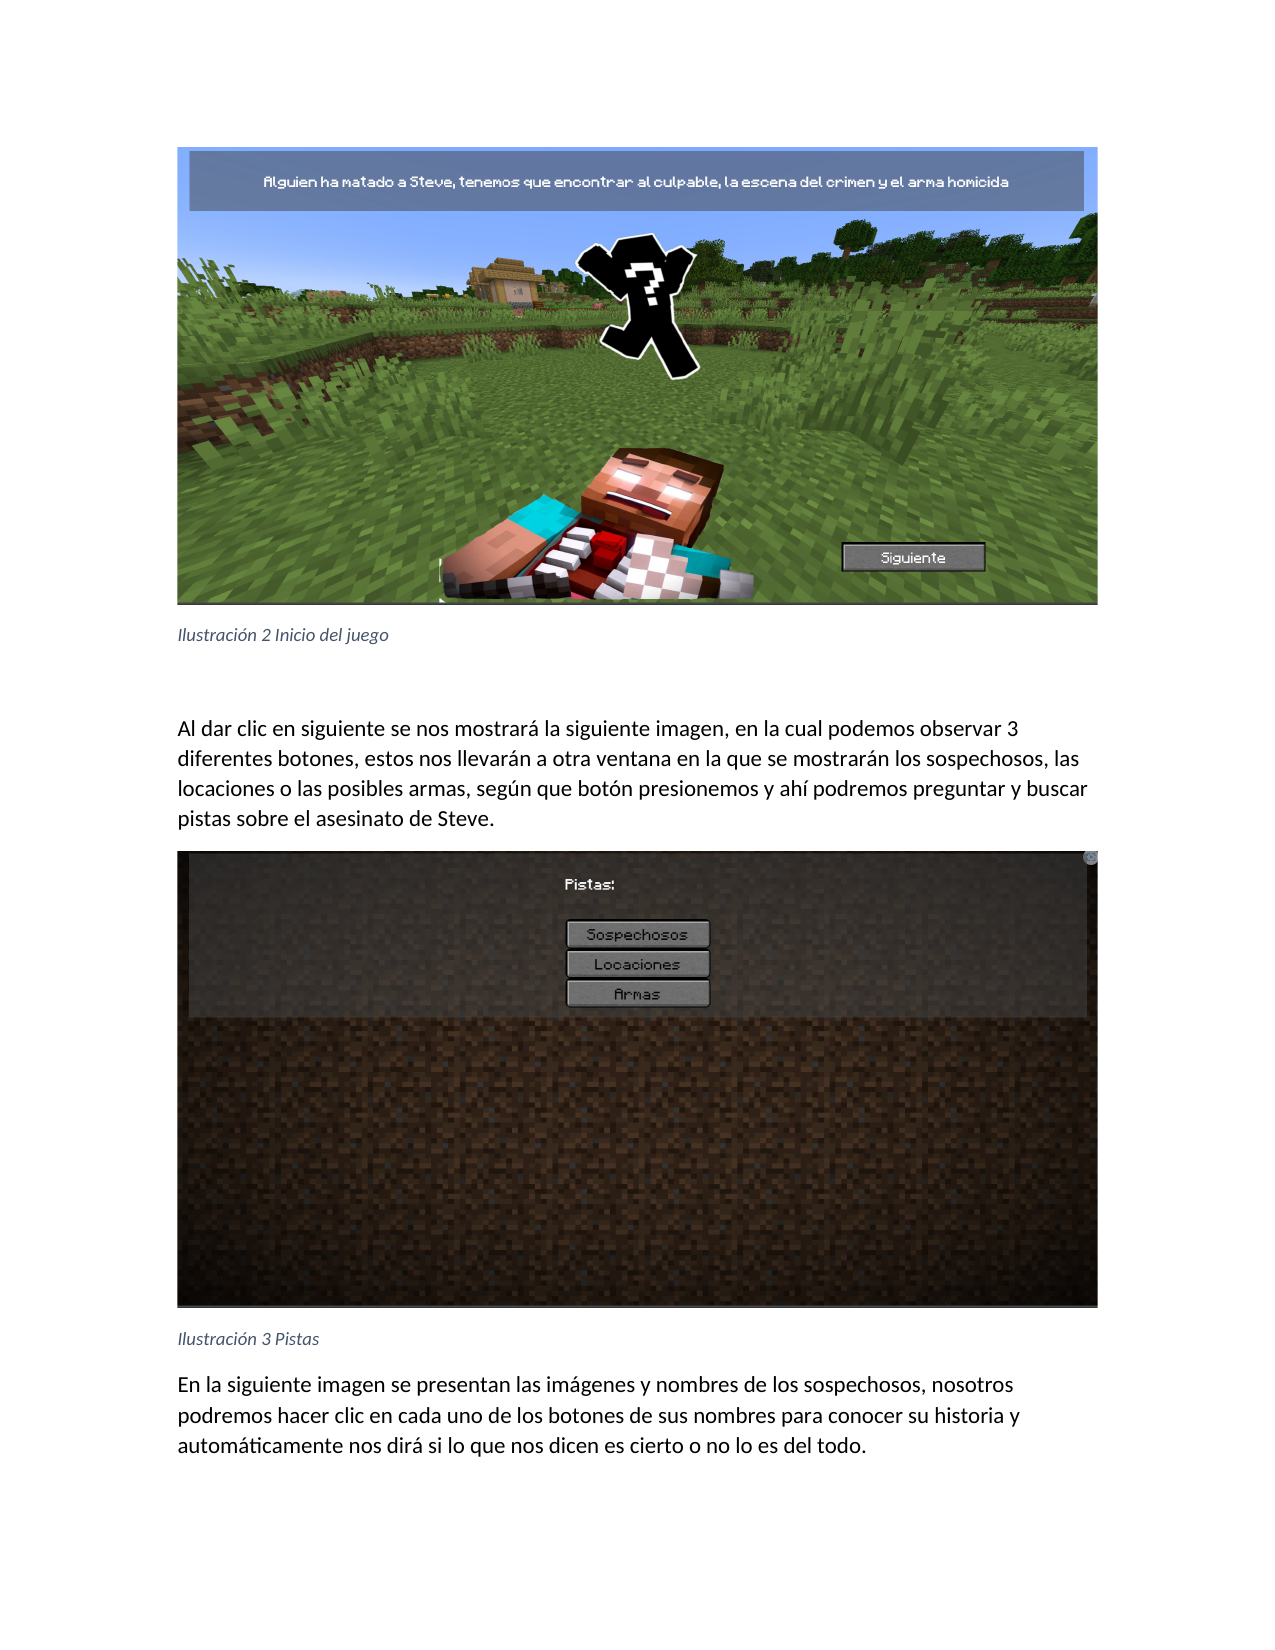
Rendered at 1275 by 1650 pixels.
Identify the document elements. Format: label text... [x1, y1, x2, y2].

picture [177, 147, 1098, 605]
text En la siguiente imagen se presentan las imágenes y nombres de los sospechosos, nosotros podremos hacer clic en cada uno de los botones de sus nombres para conocer su historia y automáticamente nos dirá si lo que nos dicen es cierto o no lo es del todo. [177, 1371, 1098, 1459]
text Ilustración 3 Pistas [177, 1327, 1098, 1350]
text Al dar clic en siguiente se nos mostrará la siguiente imagen, en la cual podemos observar 3 diferentes botones, estos nos llevarán a otra ventana en la que se mostrarán los sospechosos, las locaciones o las posibles armas, según que botón presionemos y ahí podremos preguntar y buscar pistas sobre el asesinato de Steve. [177, 714, 1098, 832]
text Ilustración 2 Inicio del juego [177, 623, 1098, 646]
picture [177, 851, 1098, 1308]
